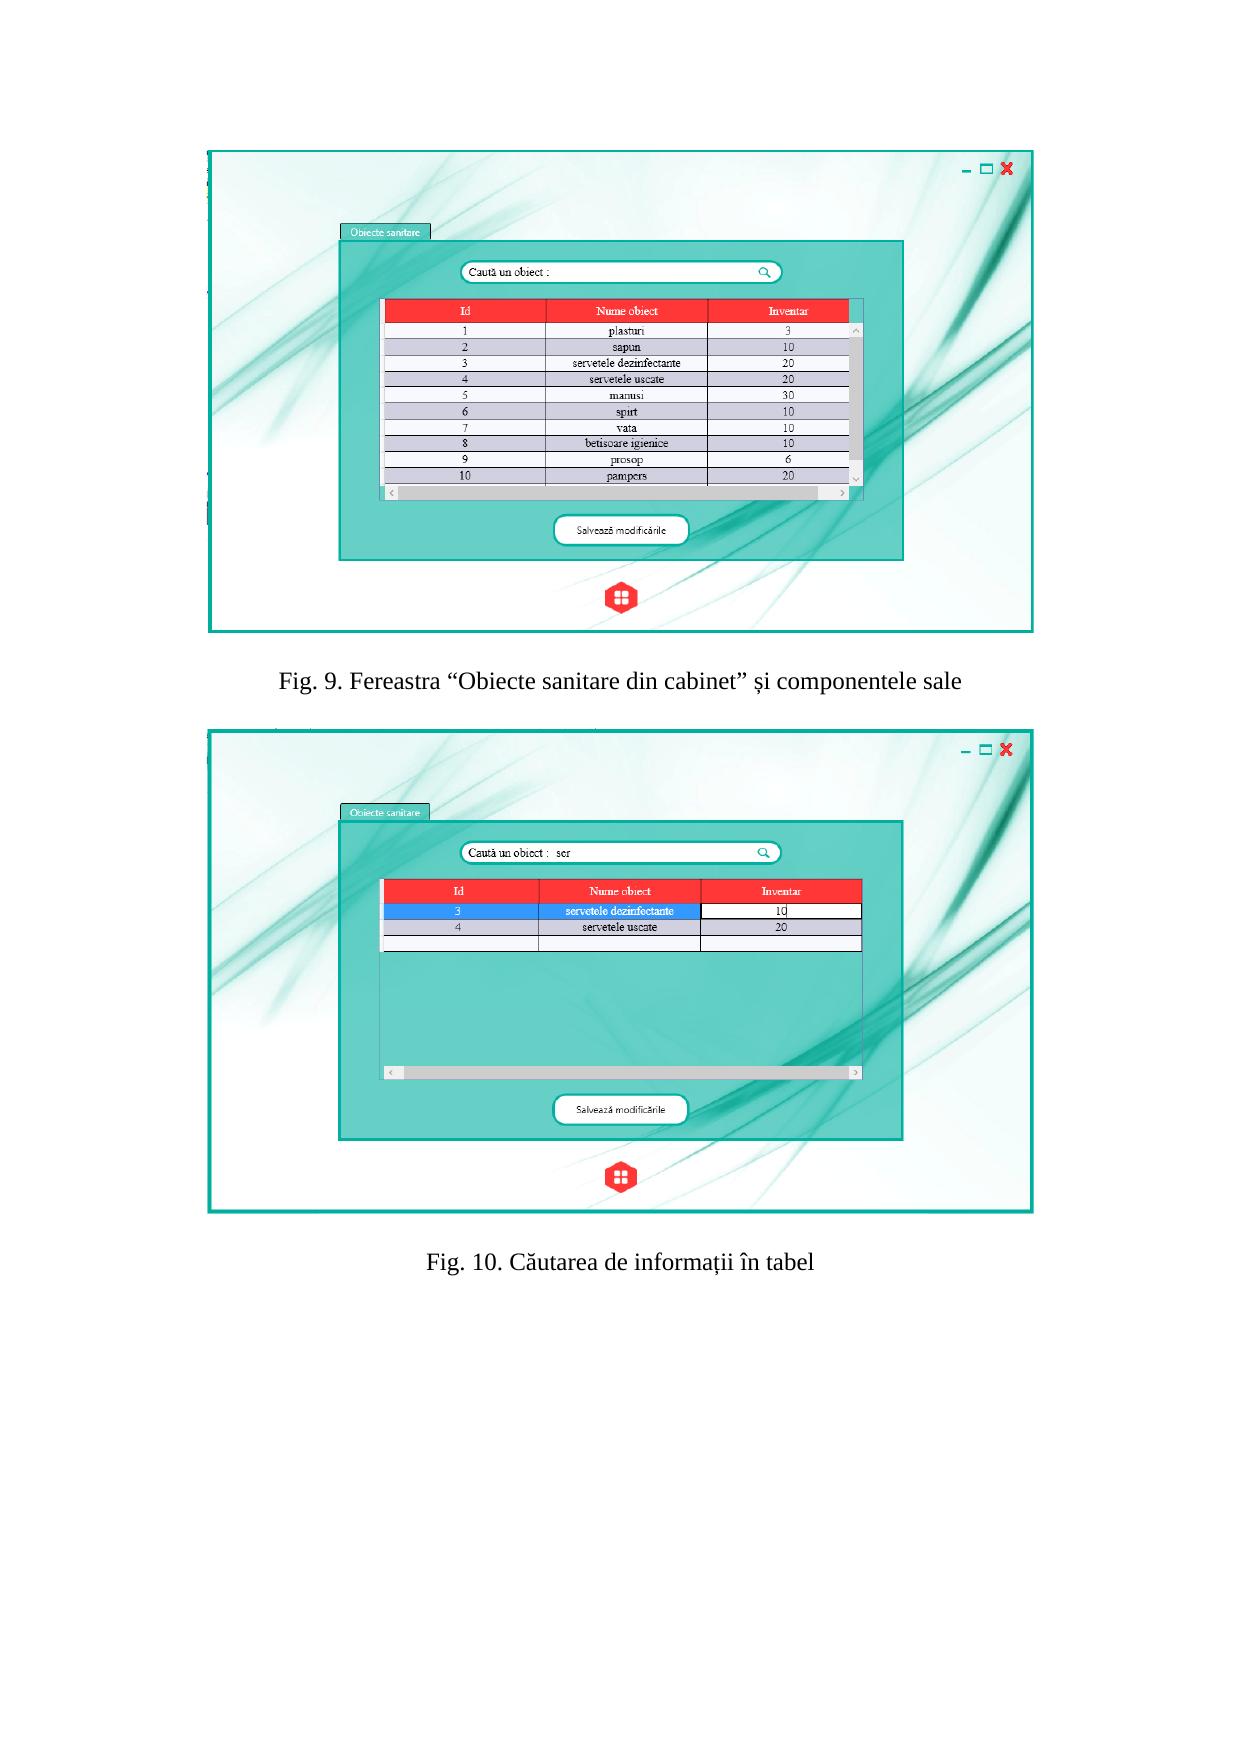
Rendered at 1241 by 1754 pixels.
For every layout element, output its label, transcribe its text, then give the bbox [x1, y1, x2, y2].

picture [206, 150, 1034, 633]
text Fig. 10. Căutarea de informații în tabel [150, 1247, 1090, 1275]
text Fig. 9. Fereastra “Obiecte sanitare din cabinet” și componentele sale [150, 666, 1090, 694]
picture [206, 728, 1034, 1214]
